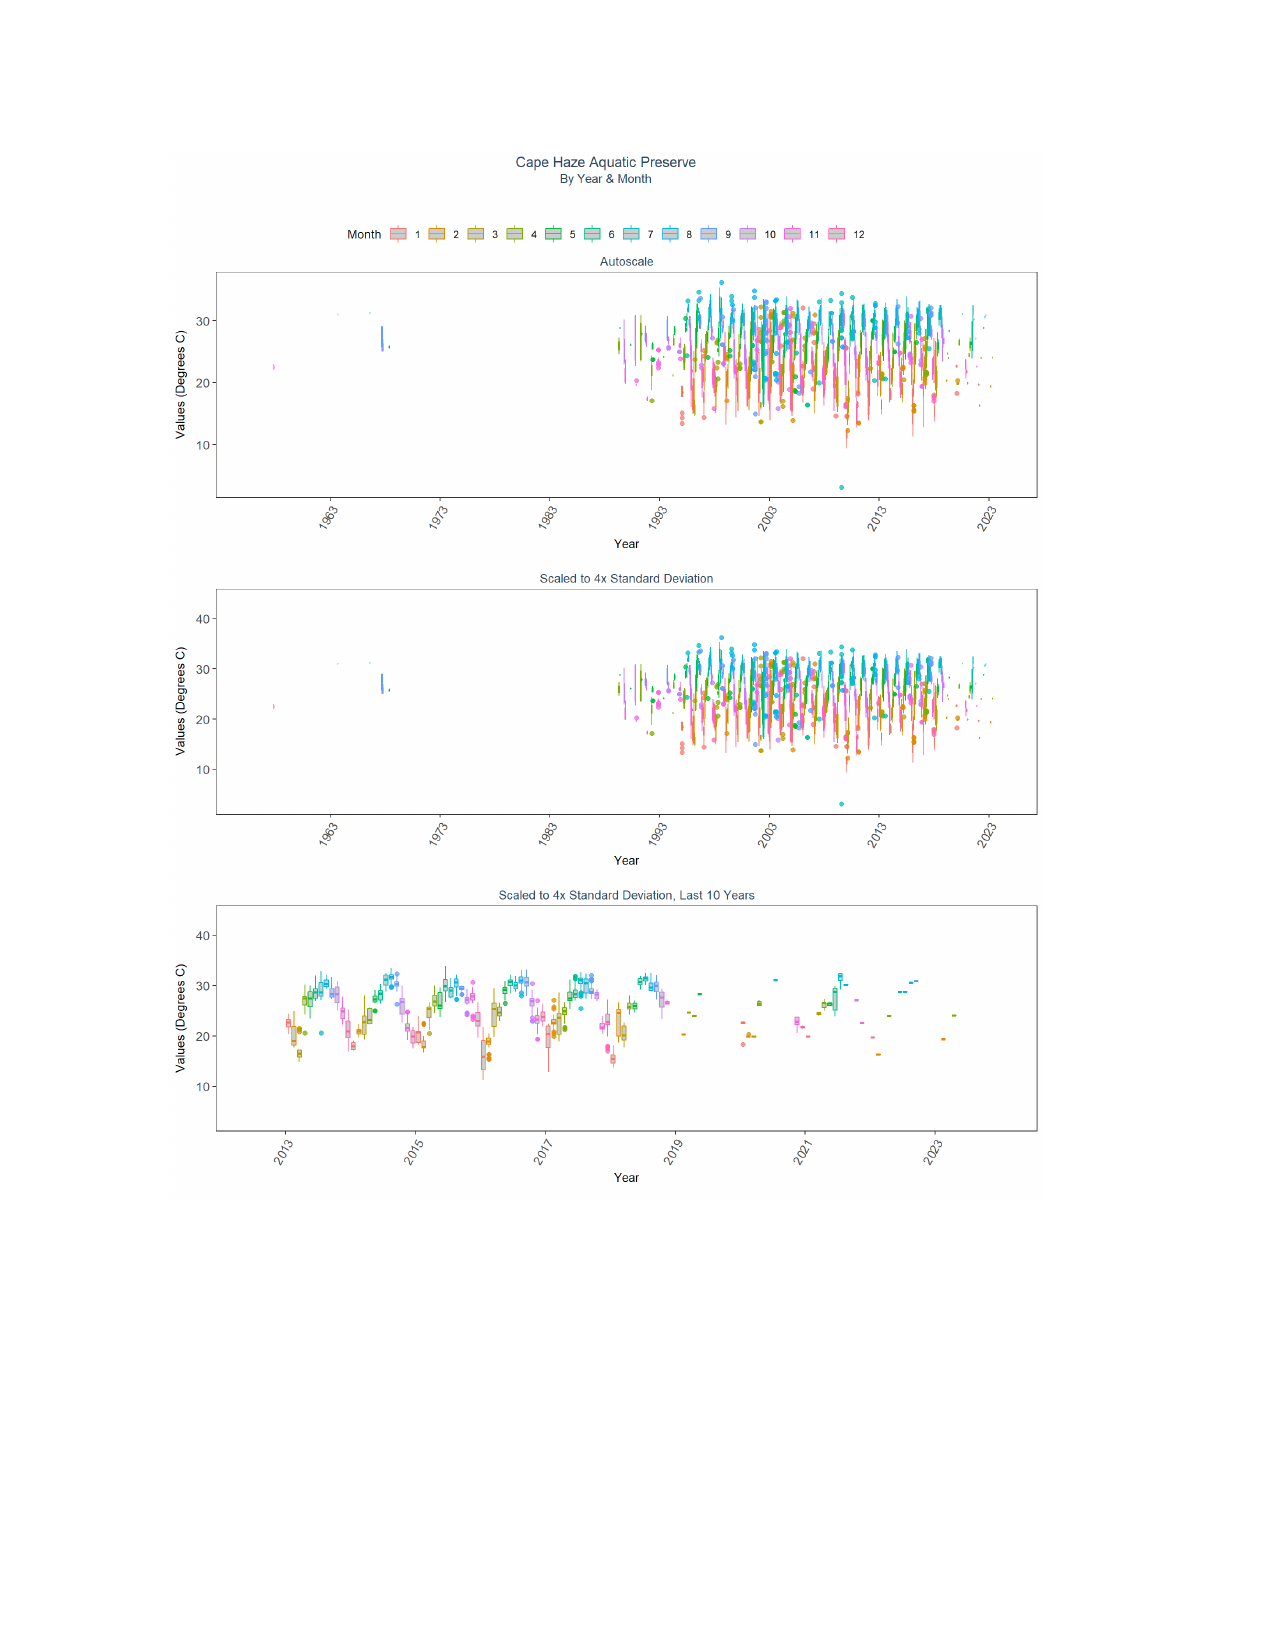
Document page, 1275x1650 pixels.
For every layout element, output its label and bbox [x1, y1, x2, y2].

picture [168, 150, 1044, 1200]
